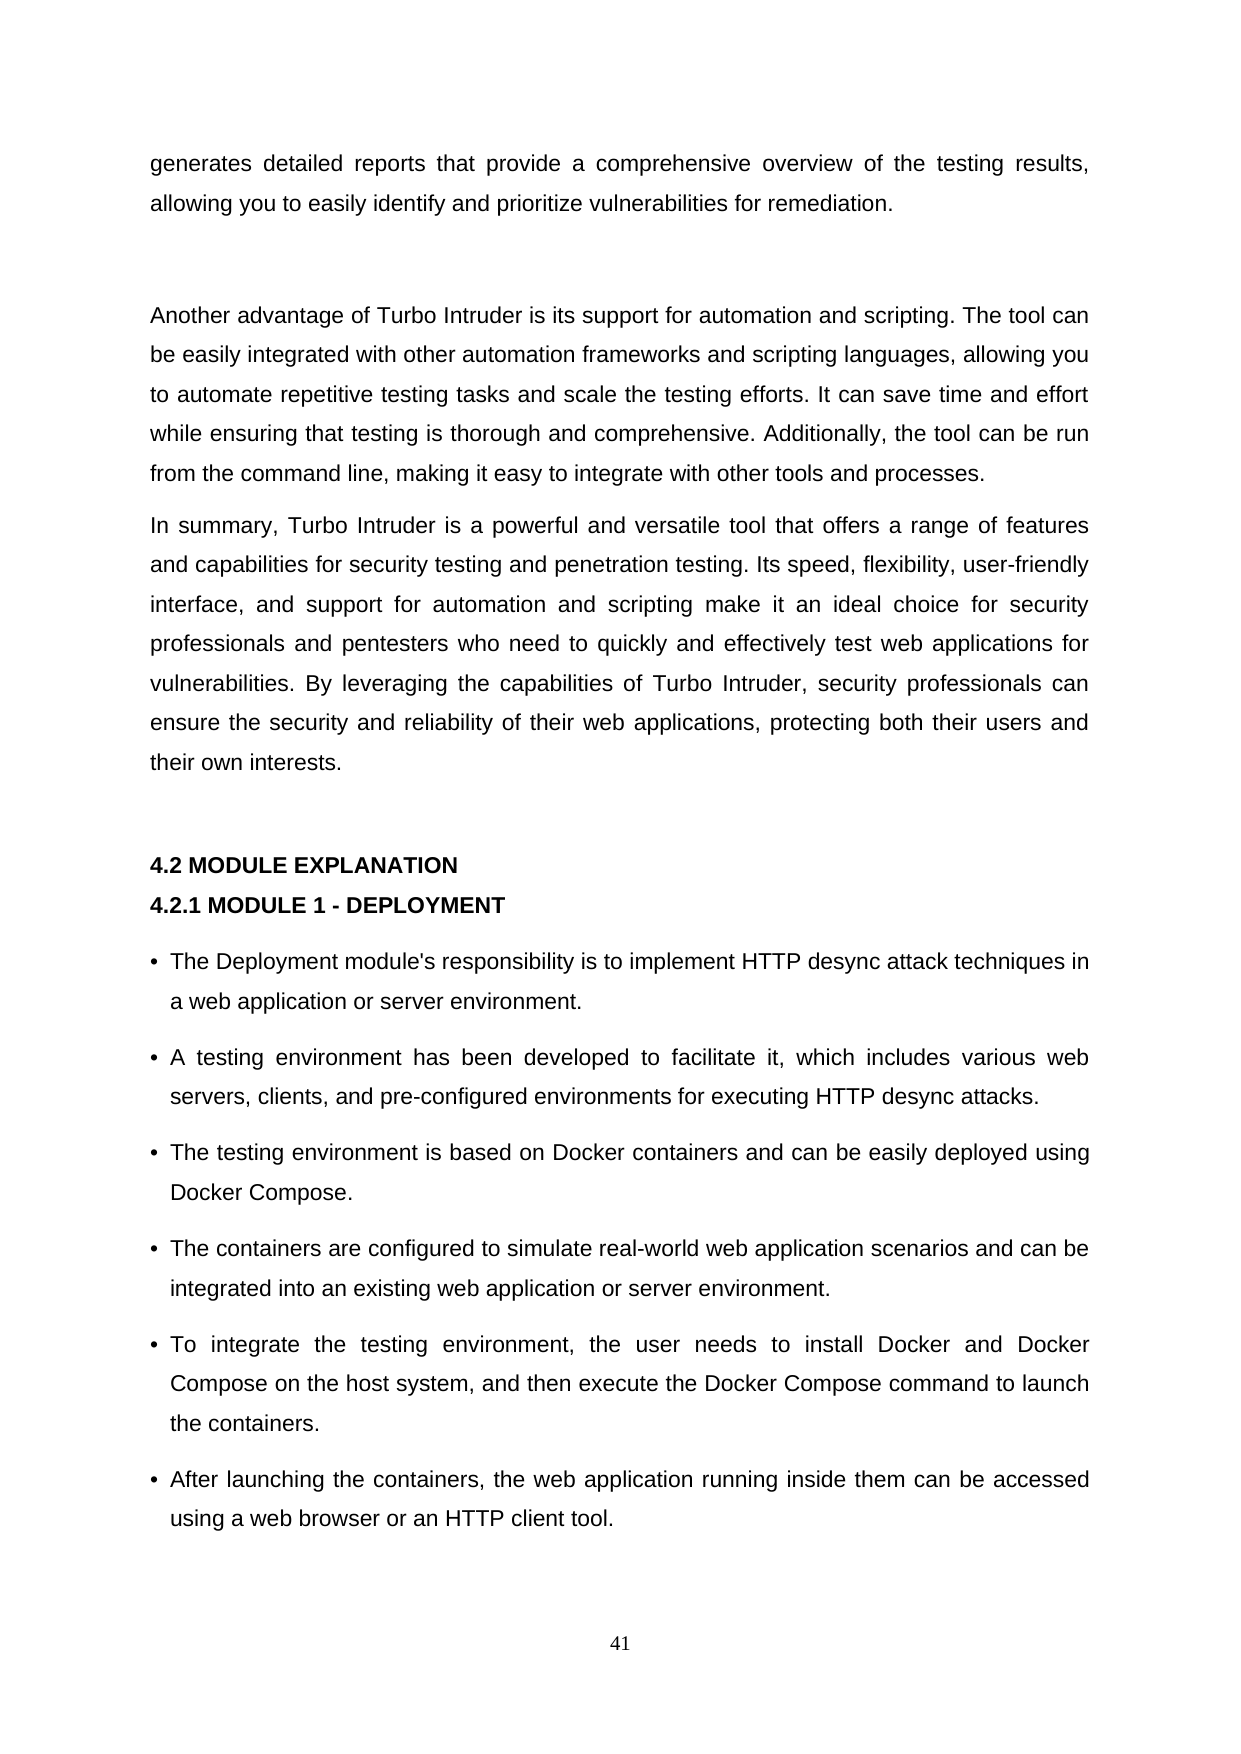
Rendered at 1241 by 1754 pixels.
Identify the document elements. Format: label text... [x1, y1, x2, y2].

text 4.2.1 MODULE 1 - DEPLOYMENT [150, 740, 1090, 767]
list The testing environment is based on Docker containers and can be easily deployed using Docker Compose. [150, 988, 1090, 1053]
list To integrate the testing environment, the user needs to install Docker and Docker Compose on the host system, and then execute the Docker Compose command to launch the containers. [150, 1179, 1090, 1284]
text In summary, Turbo Intruder is a powerful and versatile tool that offers a range of features and capabilities for security testing and penetration testing. Its speed, flexibility, user-friendly interface, and support for automation and scripting make it an ideal choice for security professionals and pentesters who need to quickly and effectively test web applications for vulnerabilities. By leveraging the capabilities of Turbo Intruder, security professionals can ensure the security and reliability of their web applications, protecting both their users and their own interests. [150, 360, 1090, 623]
list A testing environment has been developed to facilitate it, which includes various web servers, clients, and pre-configured environments for executing HTTP desync attacks. [150, 892, 1090, 958]
list The Deployment module's responsibility is to implement HTTP desync attack techniques in a web application or server environment. [150, 796, 1090, 862]
list Doing it allows the user to execute various HTTP desync attacks against the web application and test its resilience to these attacks. The Deployment module is essential for testing and evaluating the effectiveness of HTTP desync attack countermeasures. [150, 1409, 1090, 1515]
list The containers are configured to simulate real-world web application scenarios and can be integrated into an existing web application or server environment. [150, 1083, 1090, 1149]
list After launching the containers, the web application running inside them can be accessed using a web browser or an HTTP client tool. [150, 1314, 1090, 1380]
text Another advantage of Turbo Intruder is its support for automation and scripting. The tool can be easily integrated with other automation frameworks and scripting languages, allowing you to automate repetitive testing tasks and scale the testing efforts. It can save time and effort while ensuring that testing is thorough and comprehensive. Additionally, the tool can be run from the command line, making it easy to integrate with other tools and processes. [150, 150, 1090, 334]
text 4.2 MODULE EXPLANATION [150, 701, 1090, 727]
